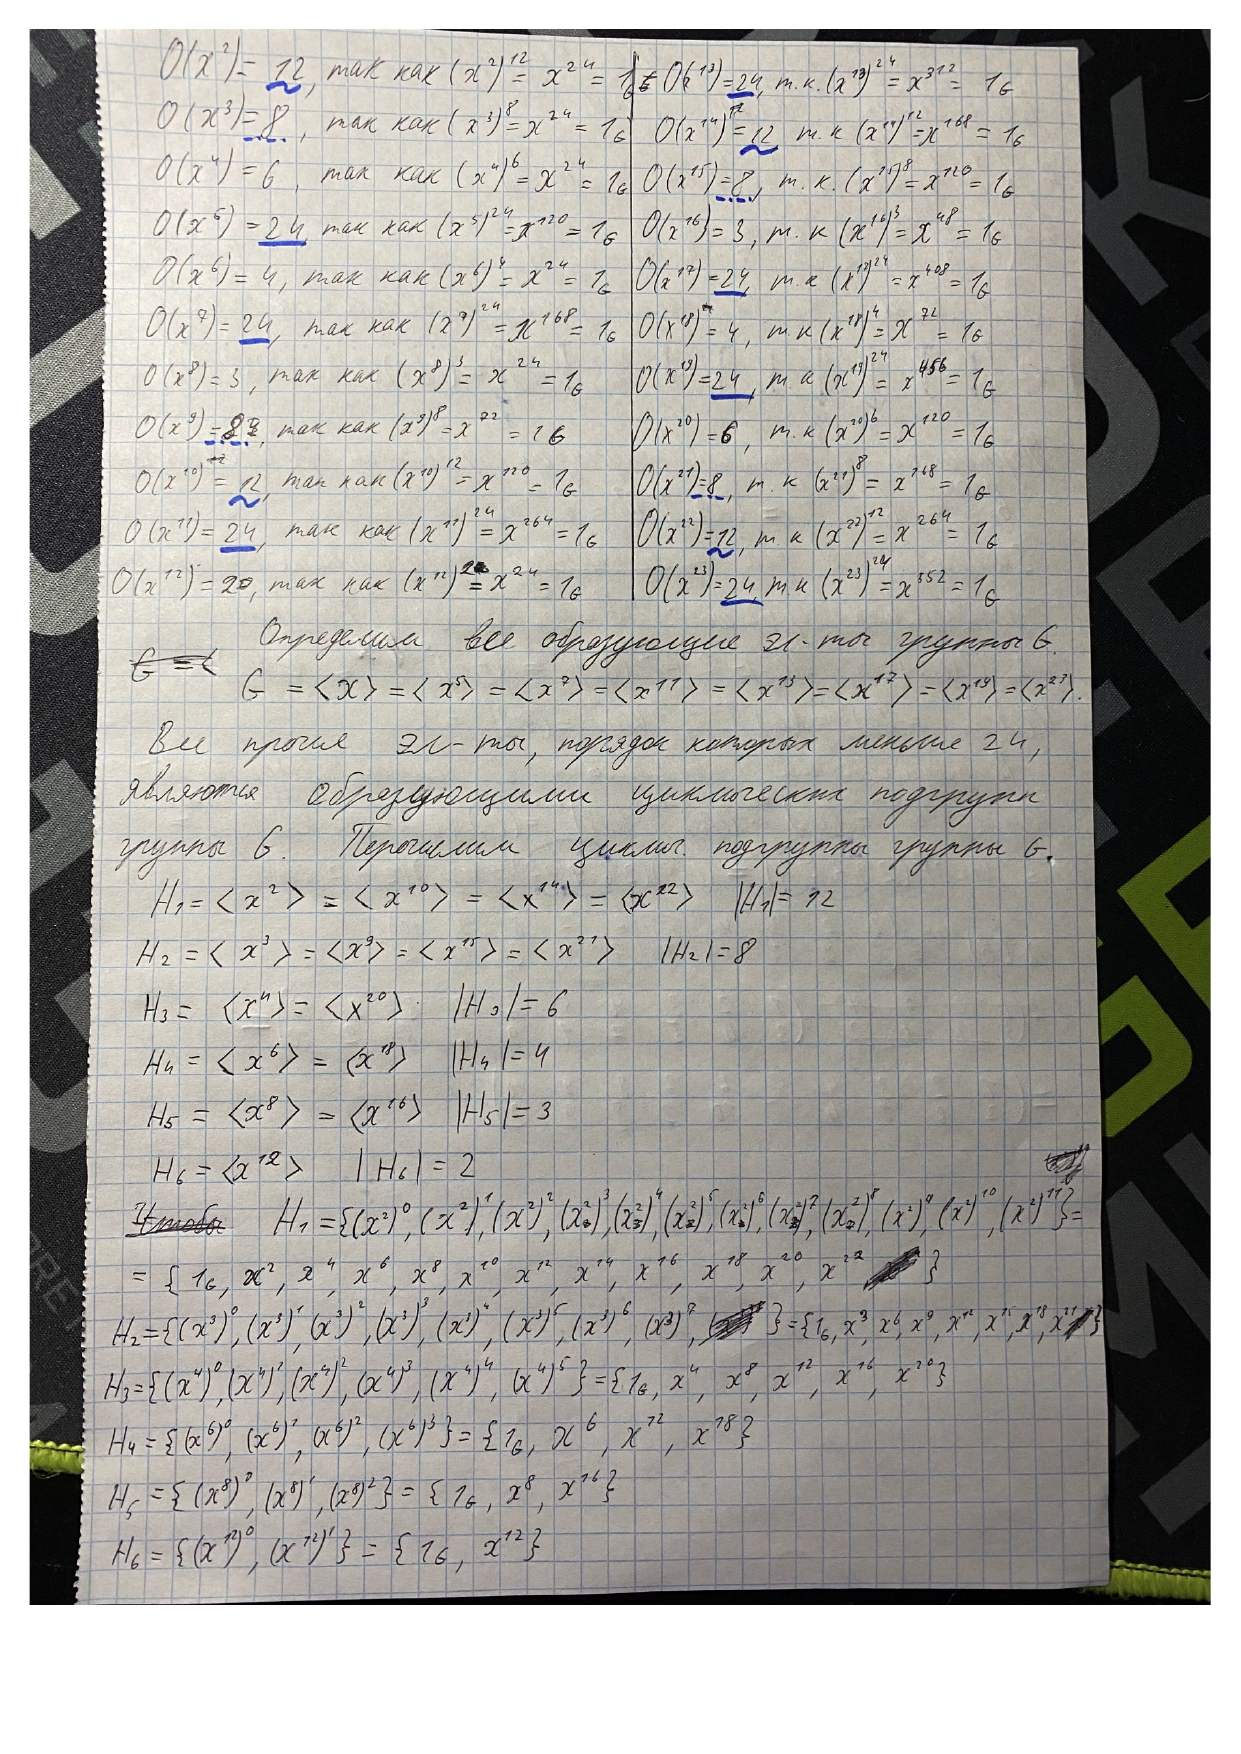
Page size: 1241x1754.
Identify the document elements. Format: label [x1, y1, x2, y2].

picture [29, 29, 1211, 1605]
